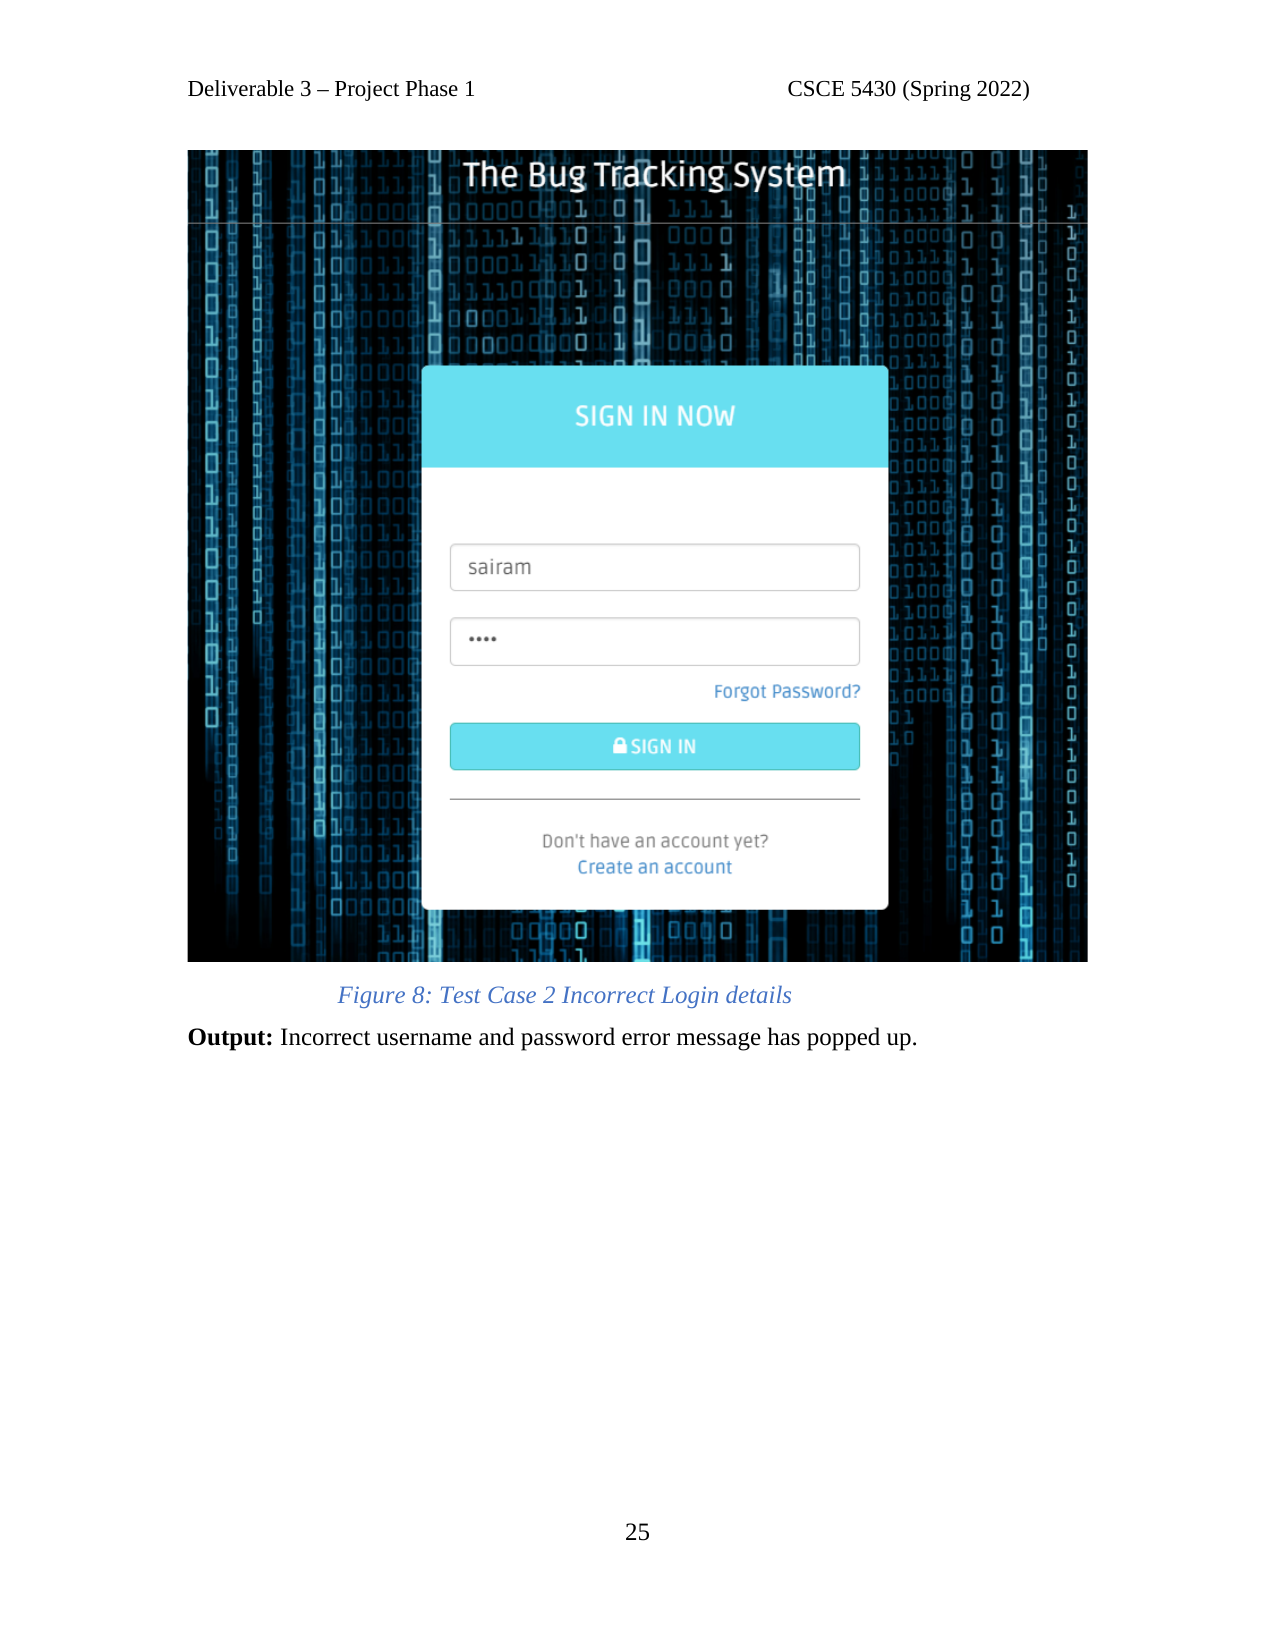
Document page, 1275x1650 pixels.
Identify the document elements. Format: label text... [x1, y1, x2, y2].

text Figure : Test Case 2 Incorrect Login details [262, 981, 1087, 1009]
text Output: Incorrect username and password error message has popped up. [187, 1022, 1116, 1051]
picture [187, 150, 1088, 962]
